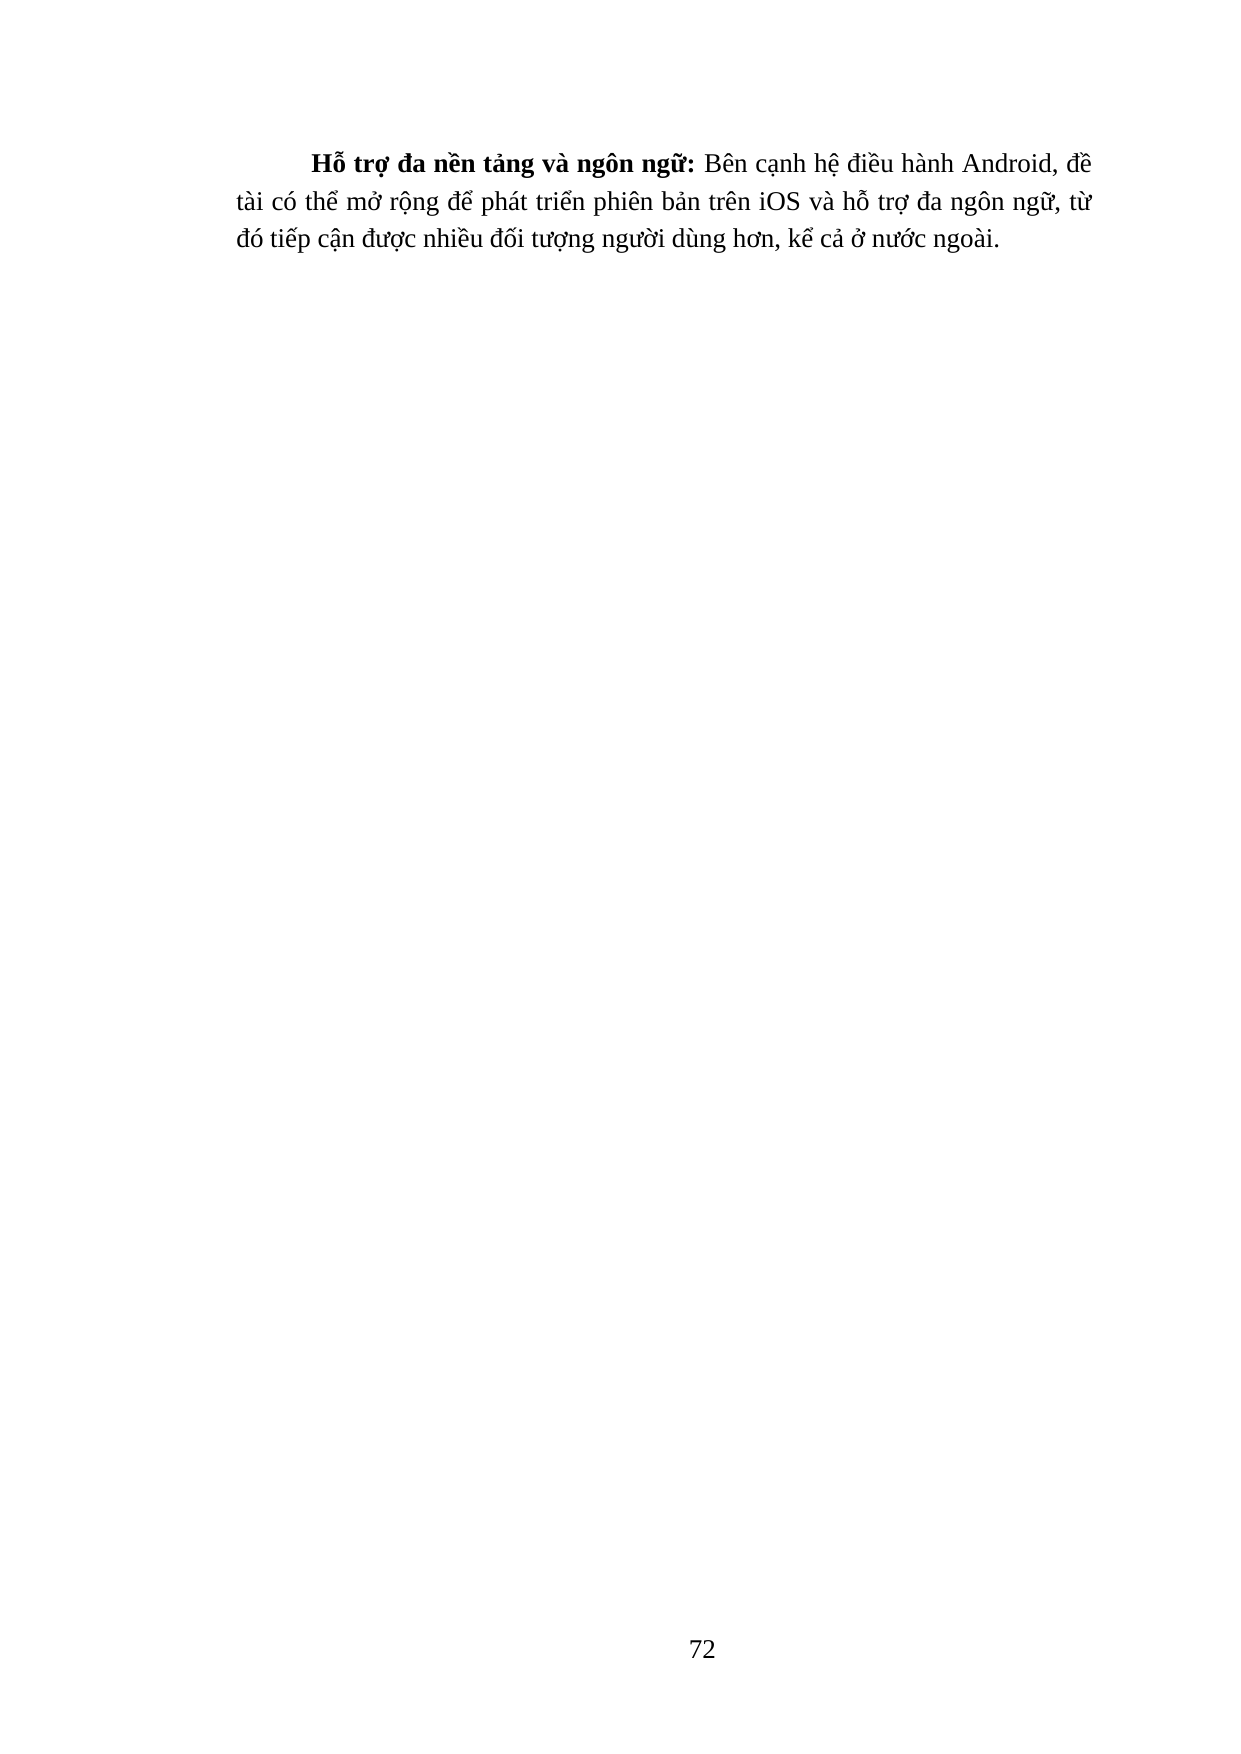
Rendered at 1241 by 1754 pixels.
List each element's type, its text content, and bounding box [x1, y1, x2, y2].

text Hỗ trợ đa nền tảng và ngôn ngữ: Bên cạnh hệ điều hành Android, đề tài có thể mở rộng để phát triển phiên bản trên iOS và hỗ trợ đa ngôn ngữ, từ đó tiếp cận được nhiều đối tượng người dùng hơn, kể cả ở nước ngoài. [236, 148, 1093, 253]
